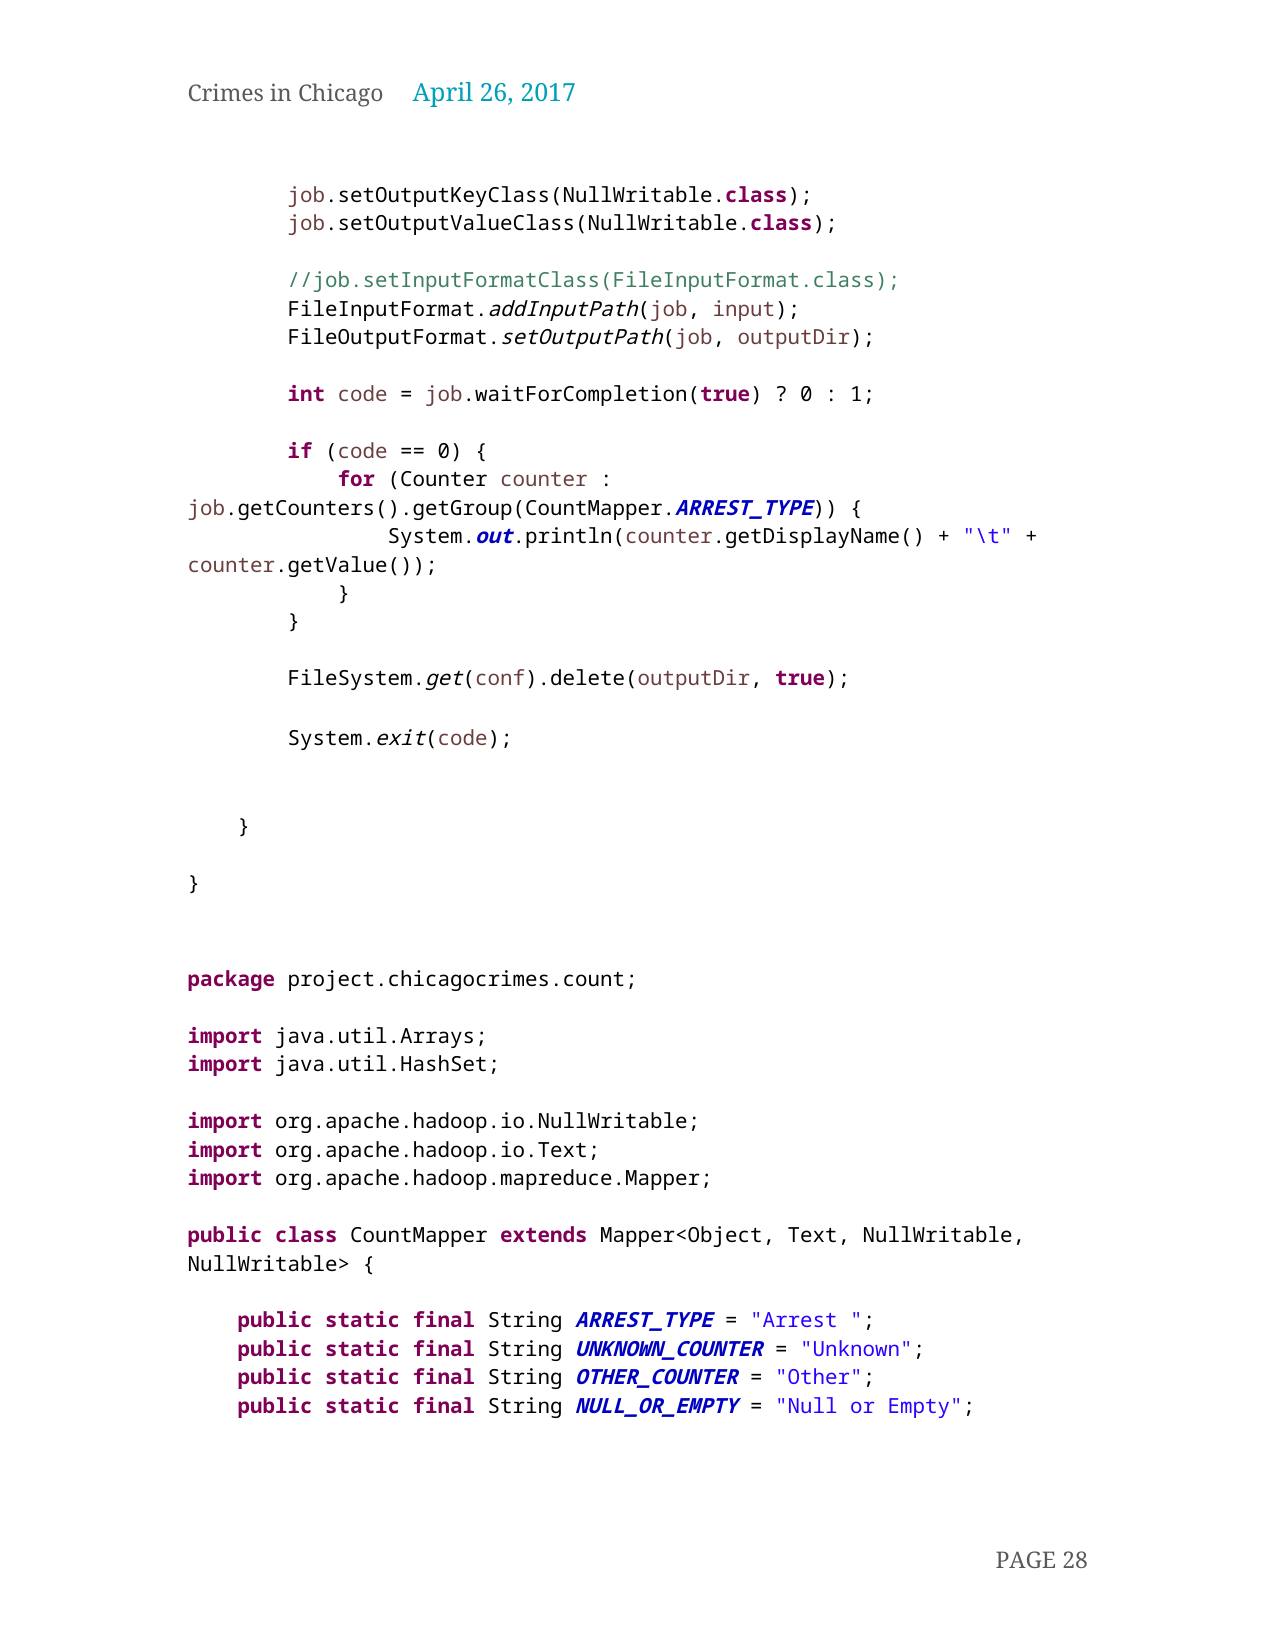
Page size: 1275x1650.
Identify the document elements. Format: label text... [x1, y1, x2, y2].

text public static final String ARREST_TYPE = "Arrest "; [187, 1306, 1087, 1334]
text FileOutputFormat.setOutputPath(job, outputDir); [187, 322, 1087, 351]
text import org.apache.hadoop.io.Text; [187, 1135, 1087, 1163]
text job.setOutputKeyClass(NullWritable.class); [187, 180, 1087, 208]
text public static final String OTHER_COUNTER = "Other"; [187, 1362, 1087, 1391]
text import org.apache.hadoop.io.NullWritable; [187, 1106, 1087, 1135]
text public static final String NULL_OR_EMPTY = "Null or Empty"; [187, 1391, 1087, 1419]
text FileSystem.get(conf).delete(outputDir, true); [187, 663, 1087, 692]
text System.exit(code); [187, 723, 1087, 752]
text } [187, 578, 1087, 607]
text } [187, 607, 1087, 635]
text //job.setInputFormatClass(FileInputFormat.class); [187, 265, 1087, 294]
text for (Counter counter : job.getCounters().getGroup(CountMapper.ARREST_TYPE)) { [187, 464, 1087, 521]
text package project.chicagocrimes.count; [187, 964, 1087, 993]
text if (code == 0) { [187, 436, 1087, 464]
text public class CountMapper extends Mapper<Object, Text, NullWritable, NullWritable> { [187, 1220, 1087, 1277]
text FileInputFormat.addInputPath(job, input); [187, 294, 1087, 322]
text public static final String UNKNOWN_COUNTER = "Unknown"; [187, 1334, 1087, 1362]
text job.setOutputValueClass(NullWritable.class); [187, 208, 1087, 237]
text import org.apache.hadoop.mapreduce.Mapper; [187, 1163, 1087, 1192]
text int code = job.waitForCompletion(true) ? 0 : 1; [187, 379, 1087, 407]
text System.out.println(counter.getDisplayName() + "\t" + counter.getValue()); [187, 521, 1087, 578]
text import java.util.HashSet; [187, 1049, 1087, 1078]
text } [187, 868, 1087, 897]
text import java.util.Arrays; [187, 1021, 1087, 1049]
text } [187, 811, 1087, 840]
